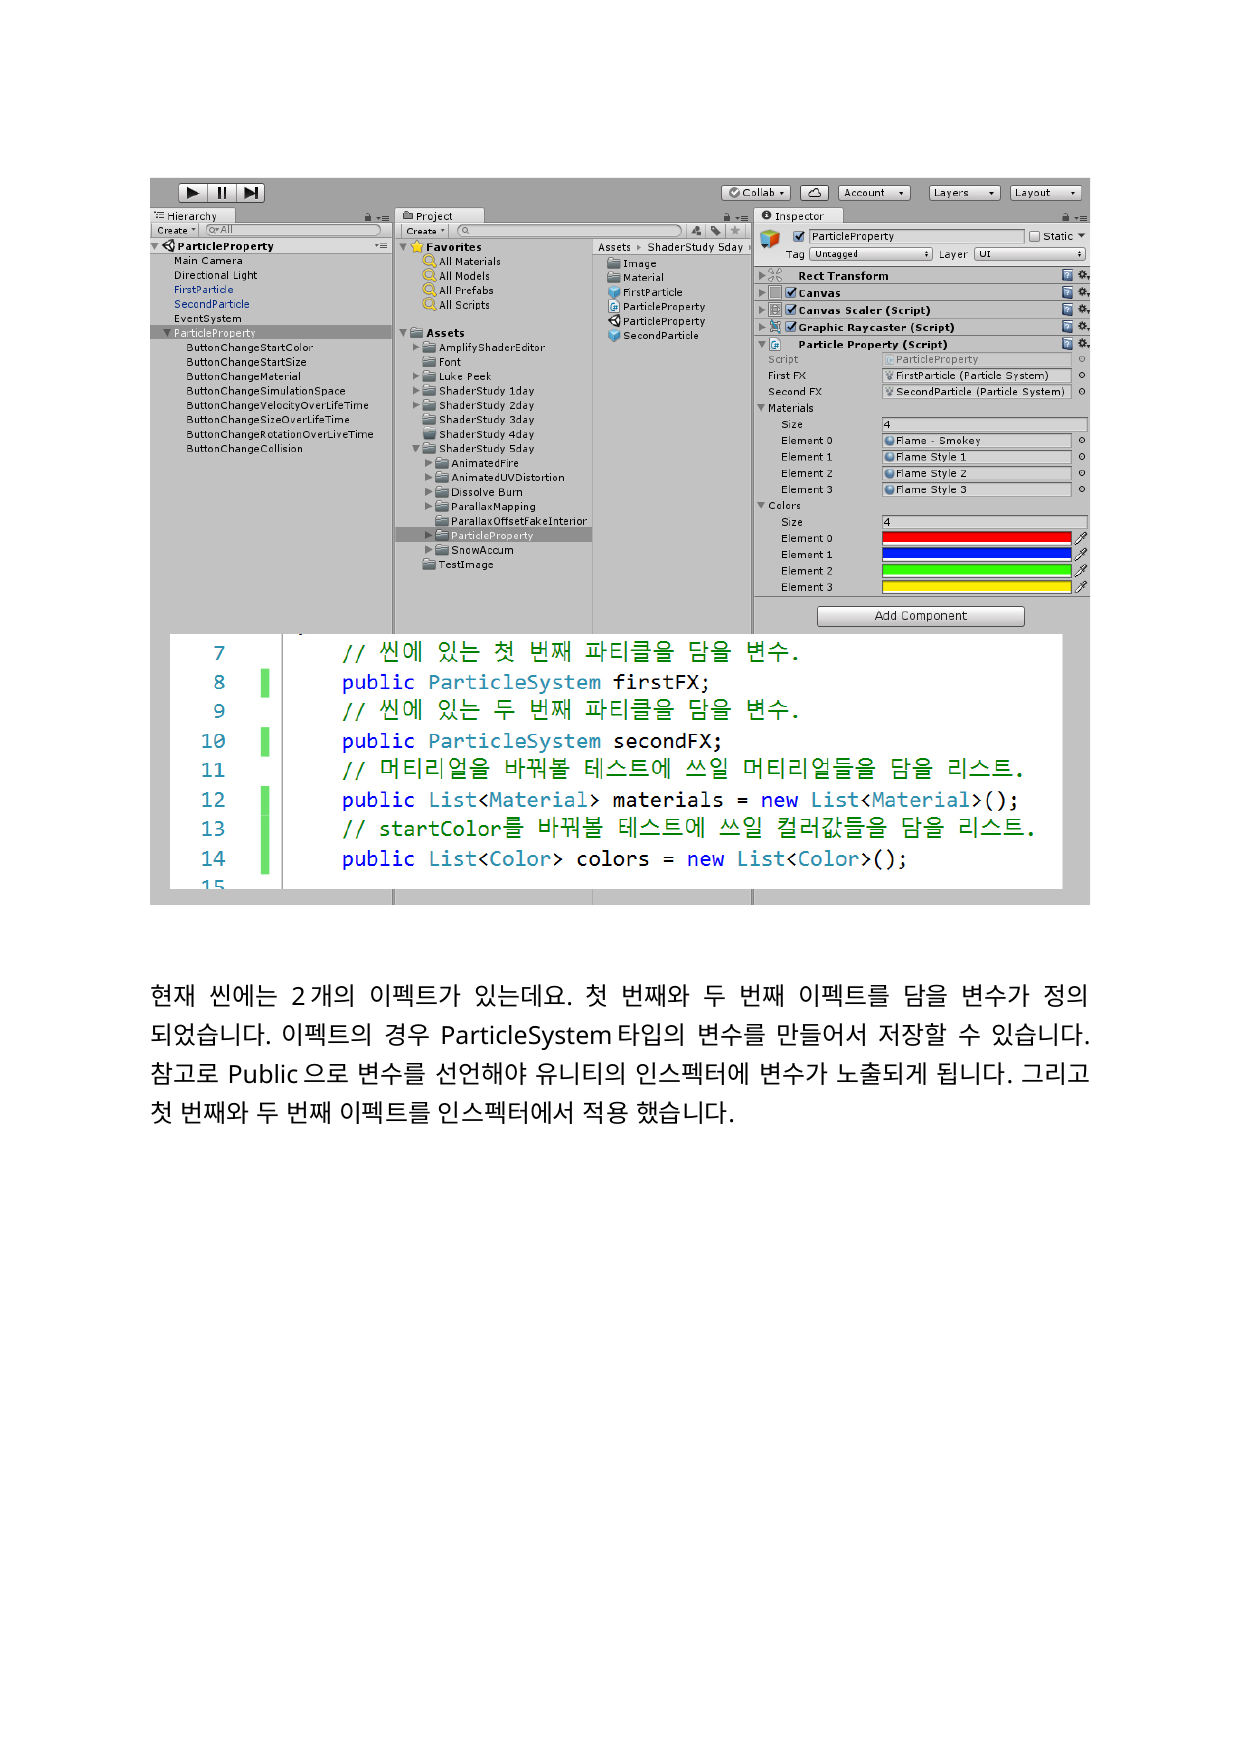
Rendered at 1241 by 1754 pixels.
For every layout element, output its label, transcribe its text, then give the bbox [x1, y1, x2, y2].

text 현재 씬에는 2개의 이펙트가 있는데요. 첫 번째와 두 번째 이펙트를 담을 변수가 정의 되었습니다. 이펙트의 경우 ParticleSystem타입의 변수를 만들어서 저장할 수 있습니다. 참고로 Public으로 변수를 선언해야 유니티의 인스펙터에 변수가 노출되게 됩니다. 그리고 첫 번째와 두 번째 이펙트를 인스펙터에서 적용 했습니다. [150, 977, 1090, 1130]
picture [150, 177, 1091, 905]
